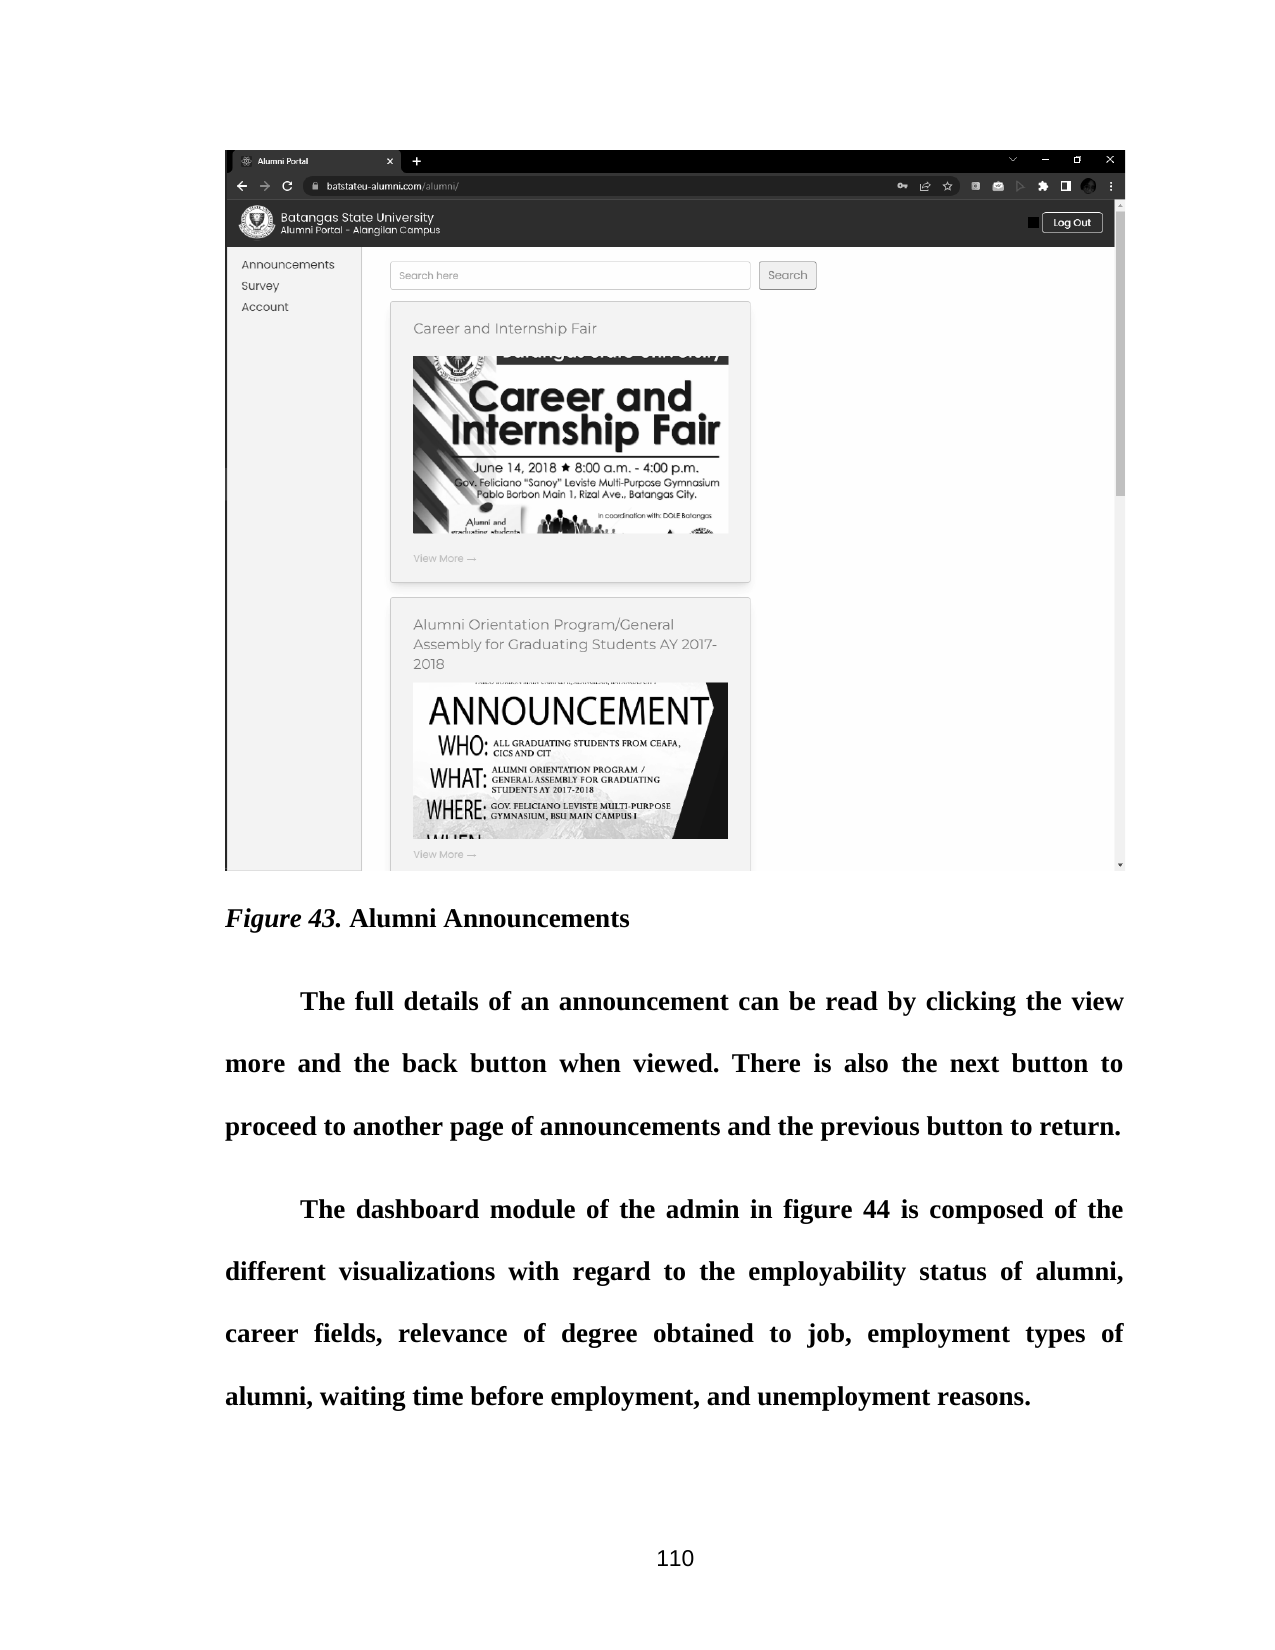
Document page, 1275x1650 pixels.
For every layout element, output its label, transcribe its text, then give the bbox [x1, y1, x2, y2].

picture [225, 150, 1125, 871]
text The dashboard module of the admin in figure 44 is composed of the different visualizations with regard to the employability status of alumni, career fields, relevance of degree obtained to job, employment types of alumni, waiting time before employment, and unemployment reasons. [225, 1193, 1125, 1411]
text Figure 43. Alumni Announcements [225, 871, 1125, 933]
text The full details of an announcement can be read by clicking the view more and the back button when viewed. There is also the next button to proceed to another page of announcements and the previous button to return. [225, 985, 1125, 1141]
